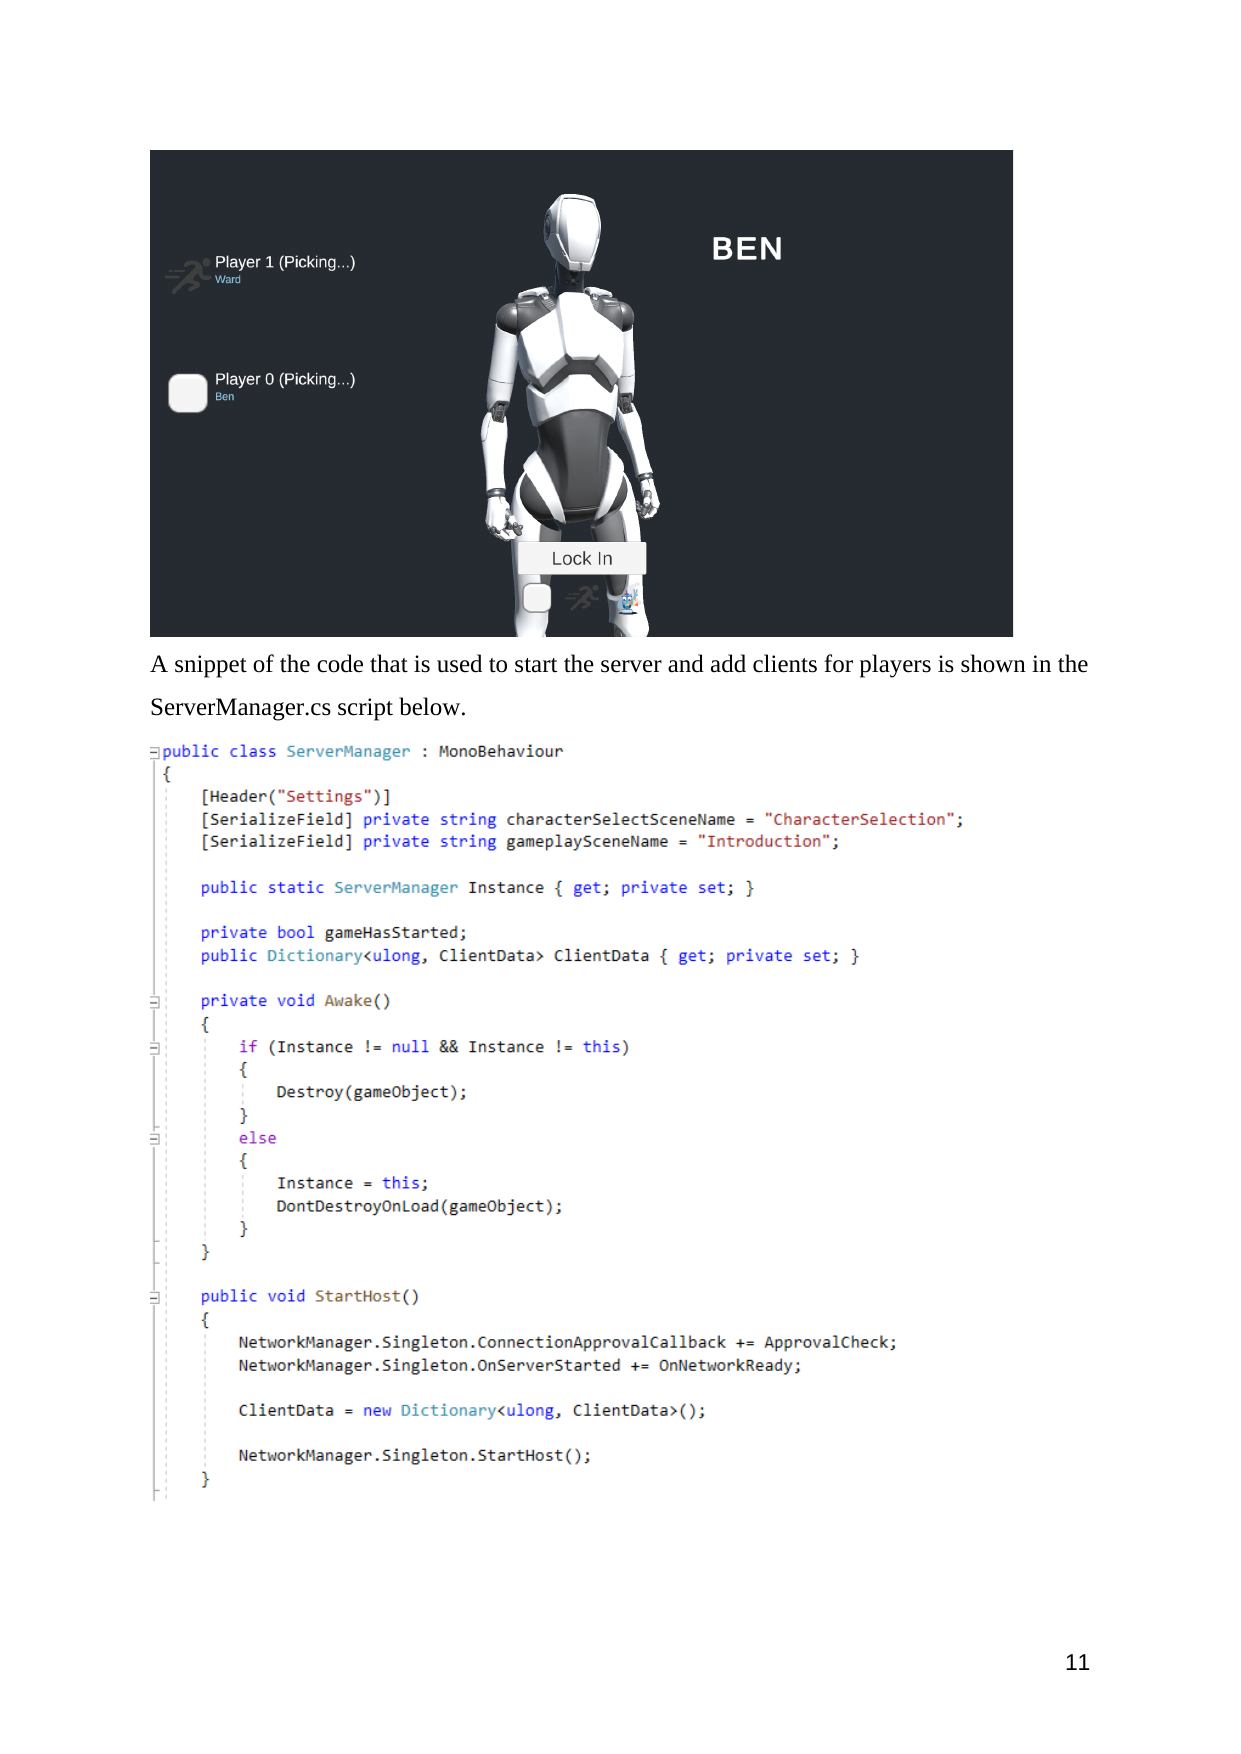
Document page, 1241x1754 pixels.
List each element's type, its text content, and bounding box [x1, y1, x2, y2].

picture [150, 150, 1014, 637]
picture [150, 735, 974, 1501]
text A snippet of the code that is used to start the server and add clients for players is shown in the ServerManager.cs script below. [150, 649, 1090, 721]
